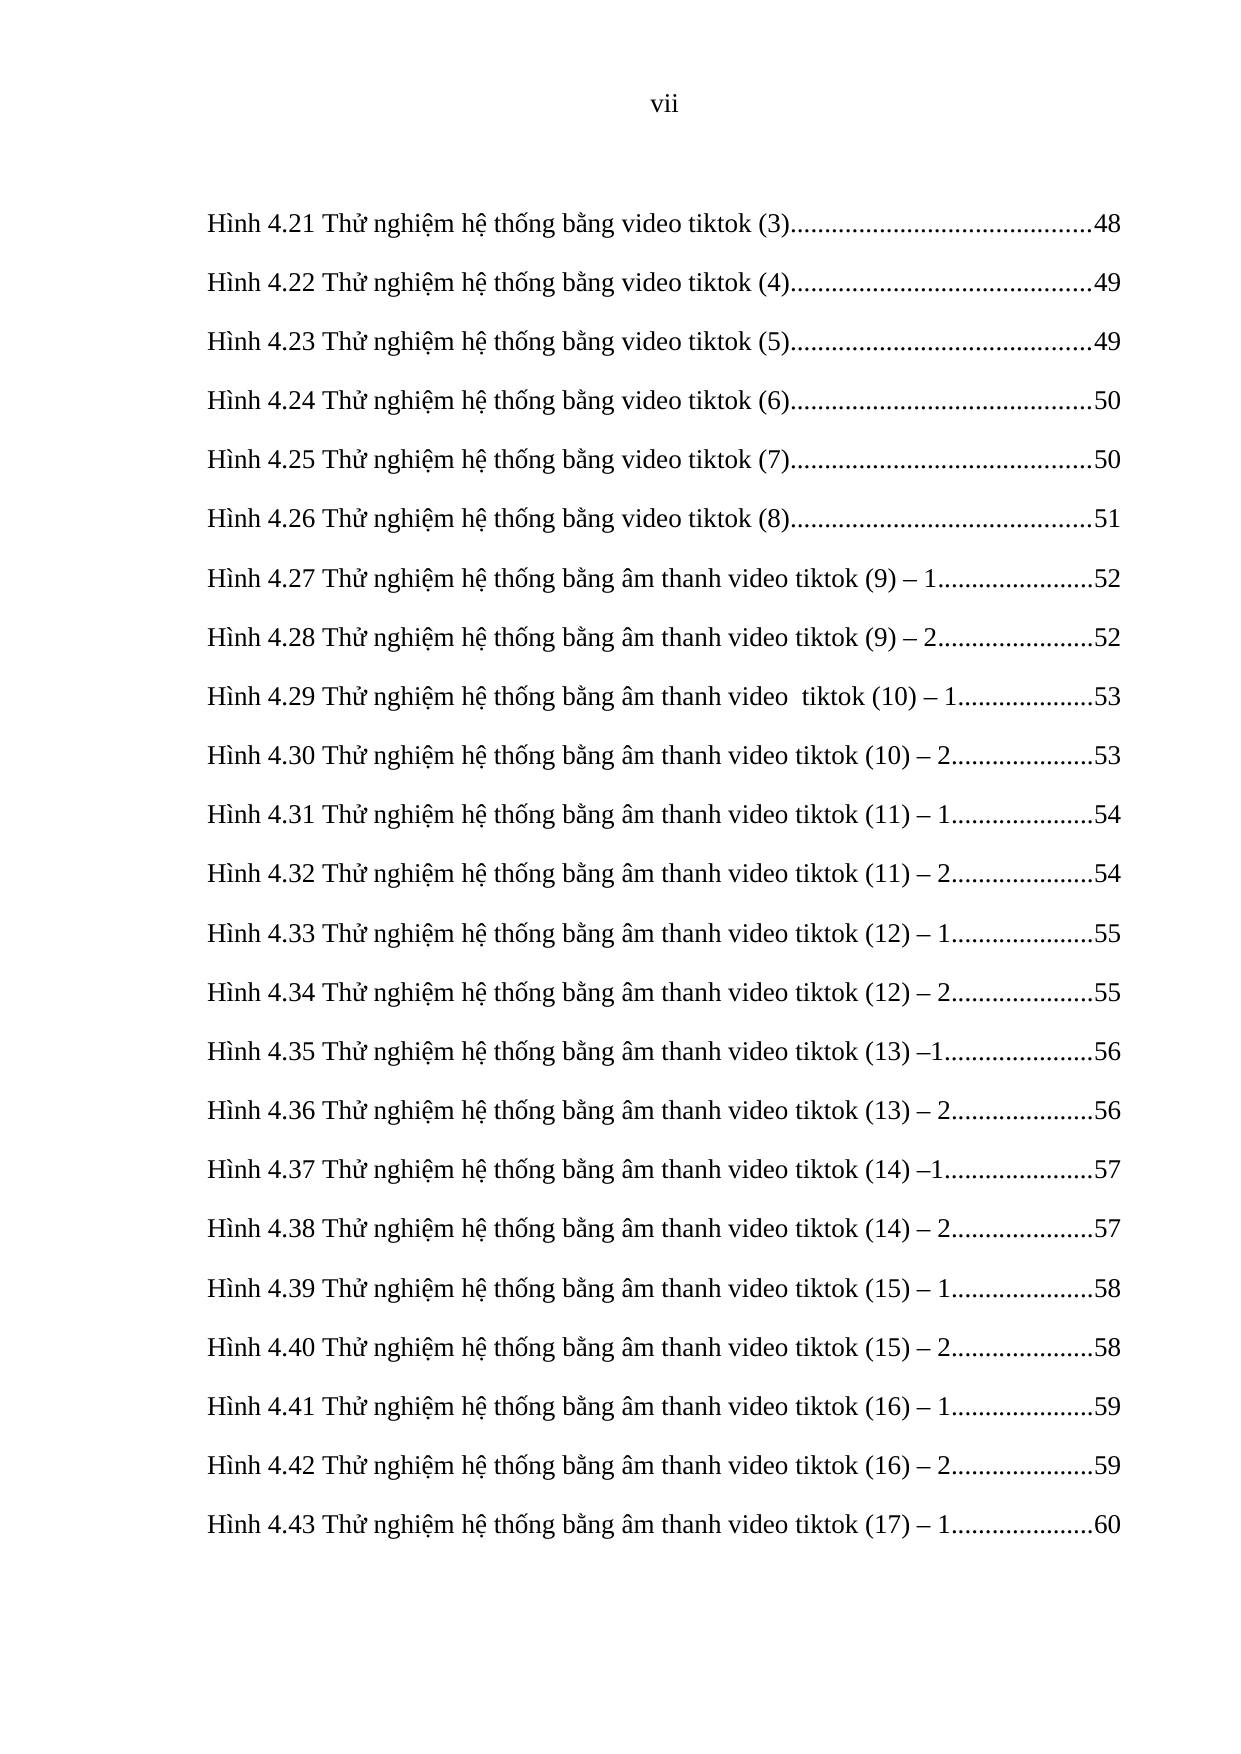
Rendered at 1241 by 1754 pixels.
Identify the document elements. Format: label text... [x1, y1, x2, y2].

text Hình 4.40 Thử nghiệm hệ thống bằng âm thanh video tiktok (15) – 2 58 [207, 1331, 1122, 1362]
text Hình 4.33 Thử nghiệm hệ thống bằng âm thanh video tiktok (12) – 1 55 [207, 917, 1122, 948]
text Hình 4.26 Thử nghiệm hệ thống bằng video tiktok (8) 51 [207, 503, 1122, 534]
text Hình 4.32 Thử nghiệm hệ thống bằng âm thanh video tiktok (11) – 2 54 [207, 858, 1122, 889]
text Hình 4.29 Thử nghiệm hệ thống bằng âm thanh video tiktok (10) – 1 53 [207, 680, 1122, 711]
text Hình 4.31 Thử nghiệm hệ thống bằng âm thanh video tiktok (11) – 1 54 [207, 798, 1122, 829]
text Hình 4.23 Thử nghiệm hệ thống bằng video tiktok (5) 49 [207, 325, 1122, 356]
text Hình 4.34 Thử nghiệm hệ thống bằng âm thanh video tiktok (12) – 2 55 [207, 976, 1122, 1007]
text Hình 4.25 Thử nghiệm hệ thống bằng video tiktok (7) 50 [207, 443, 1122, 474]
text Hình 4.43 Thử nghiệm hệ thống bằng âm thanh video tiktok (17) – 1 60 [207, 1508, 1122, 1539]
text Hình 4.39 Thử nghiệm hệ thống bằng âm thanh video tiktok (15) – 1 58 [207, 1272, 1122, 1303]
text Hình 4.37 Thử nghiệm hệ thống bằng âm thanh video tiktok (14) –1 57 [207, 1153, 1122, 1184]
text Hình 4.36 Thử nghiệm hệ thống bằng âm thanh video tiktok (13) – 2 56 [207, 1094, 1122, 1125]
text Hình 4.42 Thử nghiệm hệ thống bằng âm thanh video tiktok (16) – 2 59 [207, 1449, 1122, 1480]
text Hình 4.28 Thử nghiệm hệ thống bằng âm thanh video tiktok (9) – 2 52 [207, 621, 1122, 652]
text Hình 4.24 Thử nghiệm hệ thống bằng video tiktok (6) 50 [207, 384, 1122, 415]
text Hình 4.30 Thử nghiệm hệ thống bằng âm thanh video tiktok (10) – 2 53 [207, 739, 1122, 770]
text Hình 4.22 Thử nghiệm hệ thống bằng video tiktok (4) 49 [207, 266, 1122, 297]
text Hình 4.21 Thử nghiệm hệ thống bằng video tiktok (3) 48 [207, 207, 1122, 238]
text Hình 4.38 Thử nghiệm hệ thống bằng âm thanh video tiktok (14) – 2 57 [207, 1213, 1122, 1244]
text Hình 4.41 Thử nghiệm hệ thống bằng âm thanh video tiktok (16) – 1 59 [207, 1390, 1122, 1421]
text Hình 4.27 Thử nghiệm hệ thống bằng âm thanh video tiktok (9) – 1 52 [207, 562, 1122, 593]
text Hình 4.35 Thử nghiệm hệ thống bằng âm thanh video tiktok (13) –1 56 [207, 1035, 1122, 1066]
